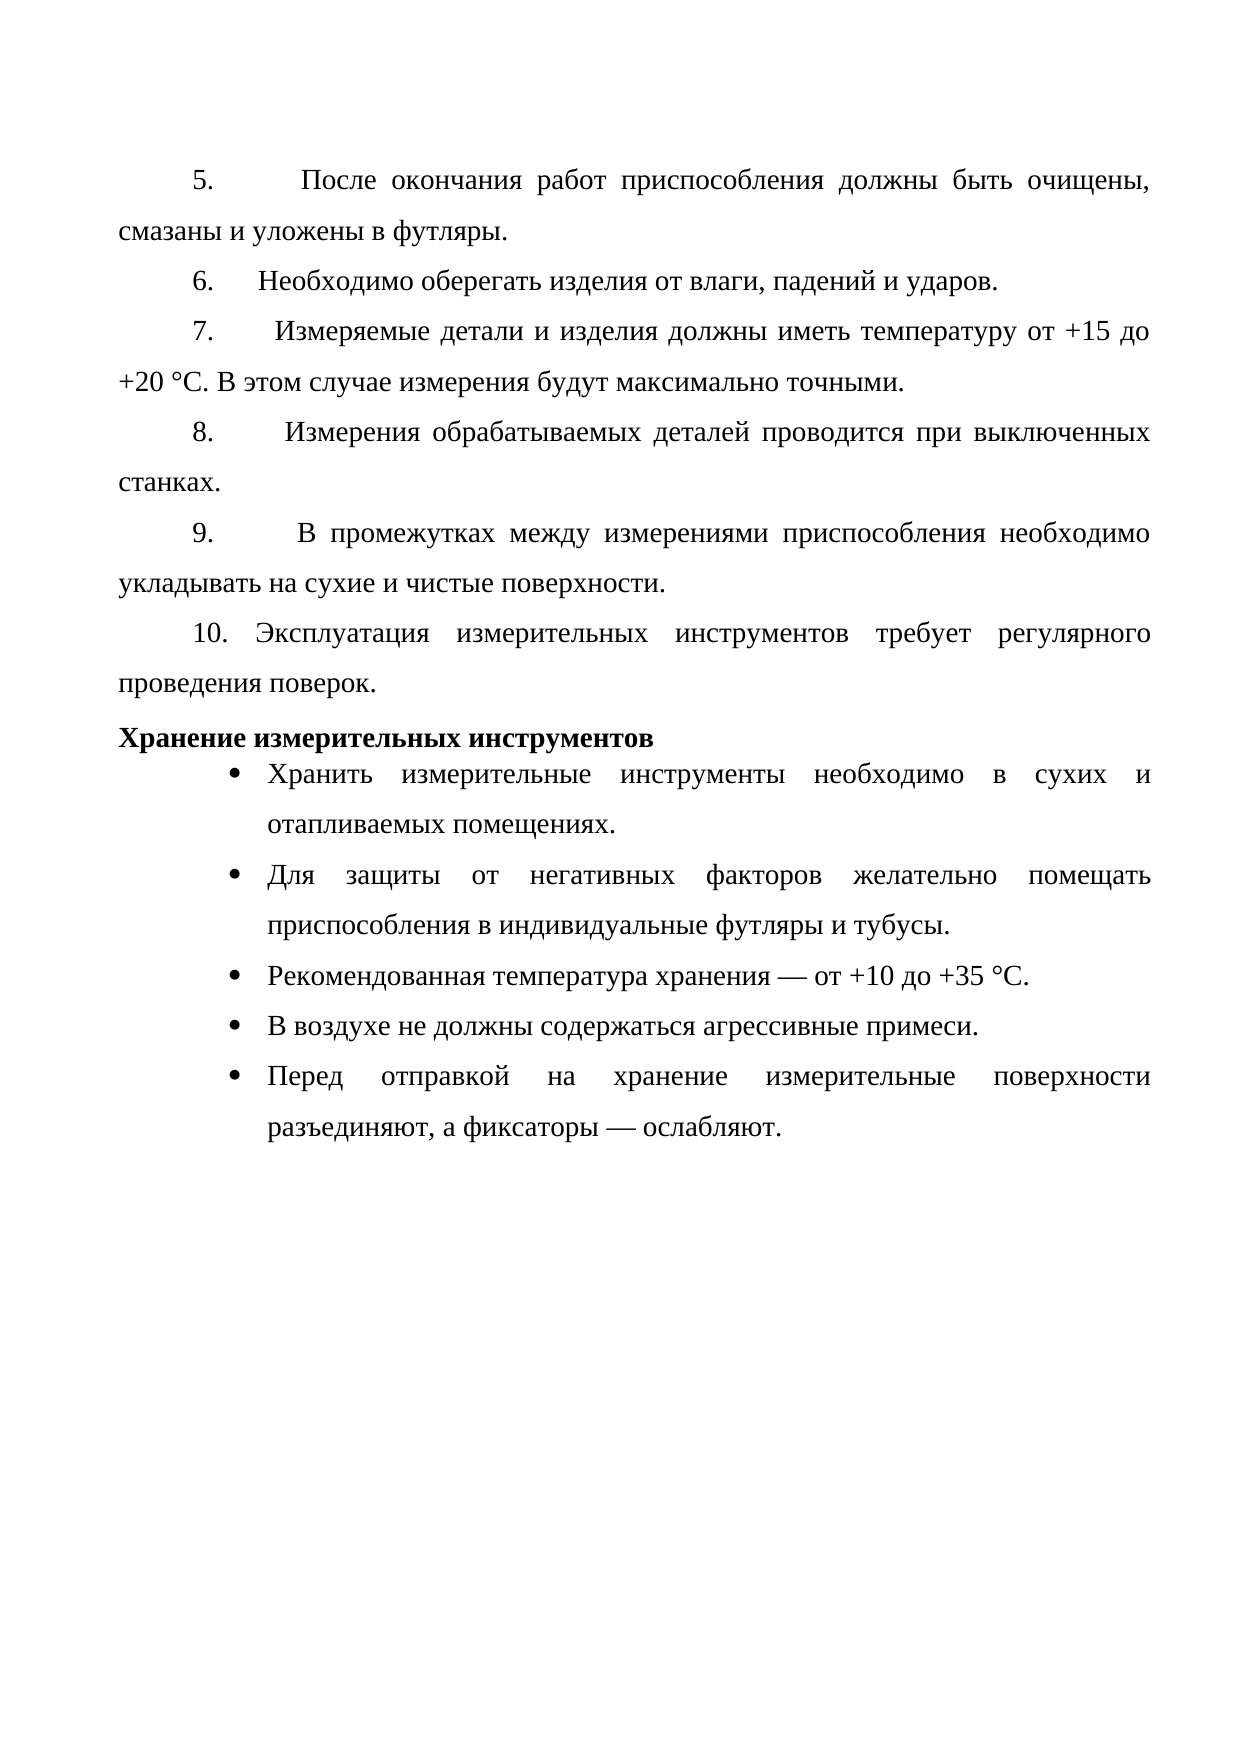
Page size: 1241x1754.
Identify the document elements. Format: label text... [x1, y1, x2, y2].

text 8. Измерения обрабатываемых деталей проводится при выключенных станках. [118, 414, 1152, 498]
list Рекомендованная температура хранения — от +10 до +35 °С. [229, 958, 1152, 991]
text 6. Необходимо оберегать изделия от влаги, падений и ударов. [118, 263, 1152, 297]
list В воздухе не должны содержаться агрессивные примеси. [229, 1008, 1152, 1042]
text 9. В промежутках между измерениями приспособления необходимо укладывать на сухие и чистые поверхности. [118, 515, 1152, 598]
text 5. После окончания работ приспособления должны быть очищены, смазаны и уложены в футляры. [118, 162, 1152, 246]
list Перед отправкой на хранение измерительные поверхности разъединяют, а фиксаторы — ослабляют. [229, 1058, 1152, 1142]
list Хранить измерительные инструменты необходимо в сухих и отапливаемых помещениях. [229, 756, 1152, 840]
text 10. Эксплуатация измерительных инструментов требует регулярного проведения поверок. [118, 615, 1152, 699]
subtitle Хранение измерительных инструментов [118, 720, 1152, 754]
list Для защиты от негативных факторов желательно помещать приспособления в индивидуальные футляры и тубусы. [229, 857, 1152, 941]
text 7. Измеряемые детали и изделия должны иметь температуру от +15 до +20 °С. В этом случае измерения будут максимально точными. [118, 313, 1152, 397]
